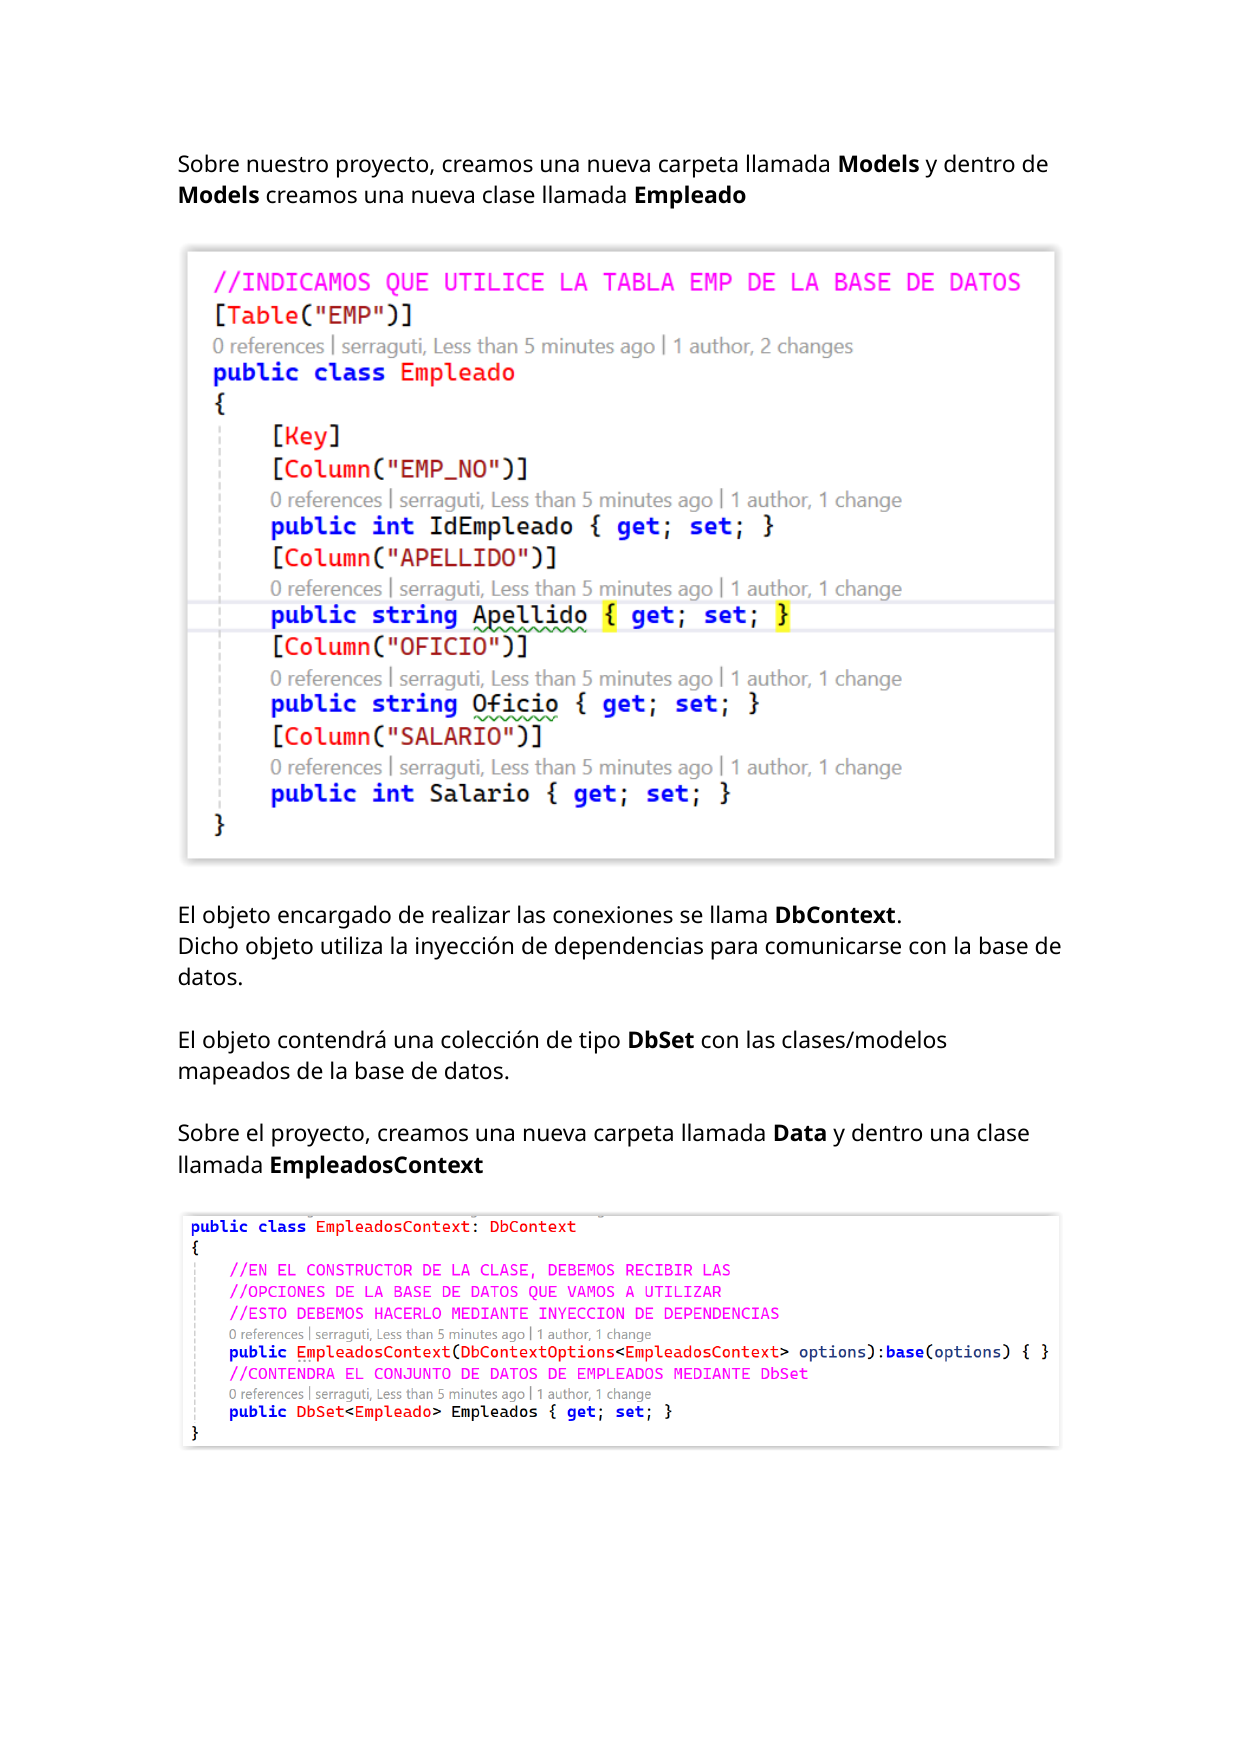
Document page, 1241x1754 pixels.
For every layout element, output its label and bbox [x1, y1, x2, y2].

picture [177, 1211, 1063, 1451]
picture [177, 241, 1063, 868]
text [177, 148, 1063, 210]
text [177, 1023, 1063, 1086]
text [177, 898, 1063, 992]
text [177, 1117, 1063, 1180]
